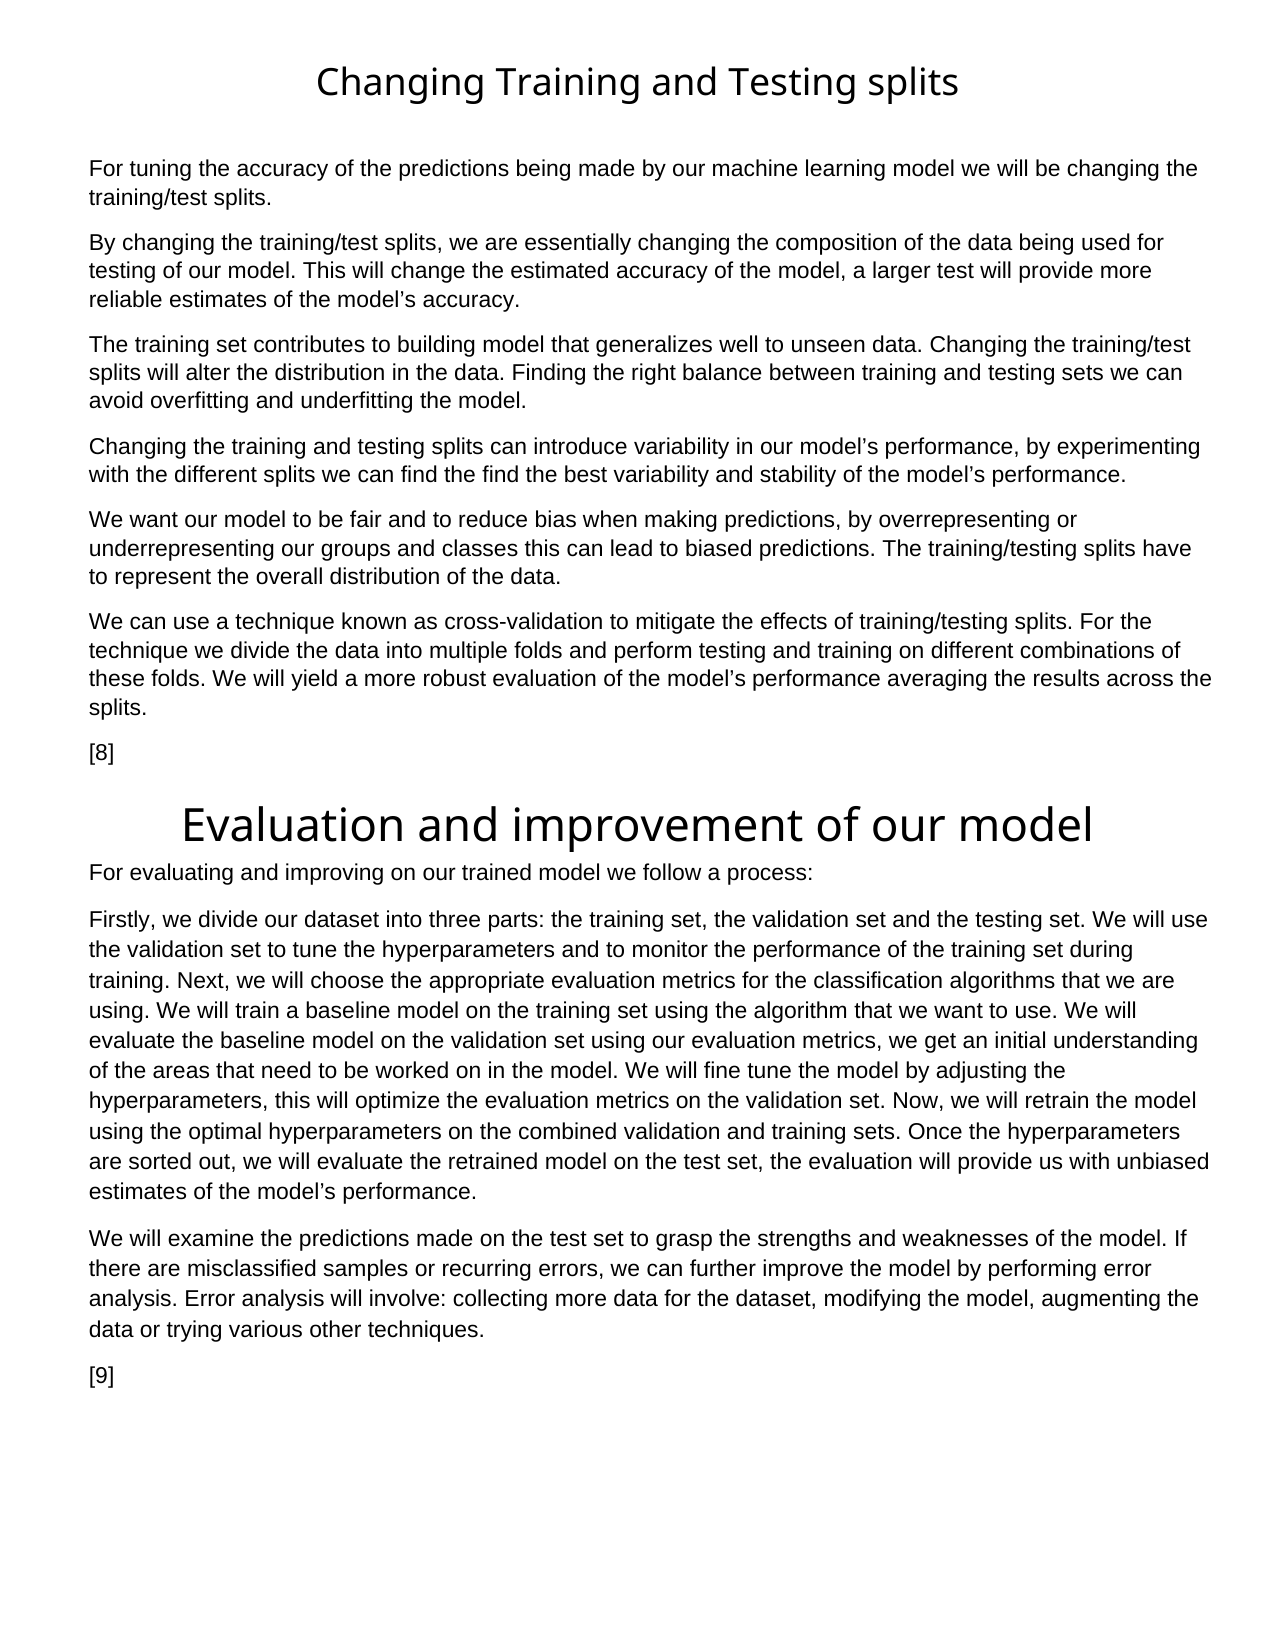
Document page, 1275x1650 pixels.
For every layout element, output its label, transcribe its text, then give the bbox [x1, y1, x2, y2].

text We will examine the predictions made on the test set to grasp the strengths and weaknesses of the model. If there are misclassified samples or recurring errors, we can further improve the model by performing error analysis. Error analysis will involve: collecting more data for the dataset, modifying the model, augmenting the data or trying various other techniques. [89, 1225, 1216, 1342]
subtitle Changing Training and Testing splits [0, 55, 1275, 106]
text We can use a technique known as cross-validation to mitigate the effects of training/testing splits. For the technique we divide the data into multiple folds and perform testing and training on different combinations of these folds. We will yield a more robust evaluation of the model’s performance averaging the results across the splits. [89, 608, 1216, 720]
text The training set contributes to building model that generalizes well to unseen data. Changing the training/test splits will alter the distribution in the data. Finding the right balance between training and testing sets we can avoid overfitting and underfitting the model. [89, 331, 1216, 414]
text Firstly, we divide our dataset into three parts: the training set, the validation set and the testing set. We will use the validation set to tune the hyperparameters and to monitor the performance of the training set during training. Next, we will choose the appropriate evaluation metrics for the classification algorithms that we are using. We will train a baseline model on the training set using the algorithm that we want to use. We will evaluate the baseline model on the validation set using our evaluation metrics, we get an initial understanding of the areas that need to be worked on in the model. We will fine tune the model by adjusting the hyperparameters, this will optimize the evaluation metrics on the validation set. Now, we will retrain the model using the optimal hyperparameters on the combined validation and training sets. Once the hyperparameters are sorted out, we will evaluate the retrained model on the test set, the evaluation will provide us with unbiased estimates of the model’s performance. [89, 906, 1216, 1204]
text [8] [89, 738, 1216, 765]
text We want our model to be fair and to reduce bias when making predictions, by overrepresenting or underrepresenting our groups and classes this can lead to biased predictions. The training/testing splits have to represent the overall distribution of the data. [89, 506, 1216, 589]
text By changing the training/test splits, we are essentially changing the composition of the data being used for testing of our model. This will change the estimated accuracy of the model, a larger test will provide more reliable estimates of the model’s accuracy. [89, 229, 1216, 312]
text For tuning the accuracy of the predictions being made by our machine learning model we will be changing the training/test splits. [89, 155, 1216, 210]
subtitle Evaluation and improvement of our model [0, 792, 1275, 854]
text Changing the training and testing splits can introduce variability in our model’s performance, by experimenting with the different splits we can find the find the best variability and stability of the model’s performance. [89, 433, 1216, 487]
text For evaluating and improving on our trained model we follow a process: [89, 859, 1216, 886]
text [9] [89, 1362, 1216, 1389]
